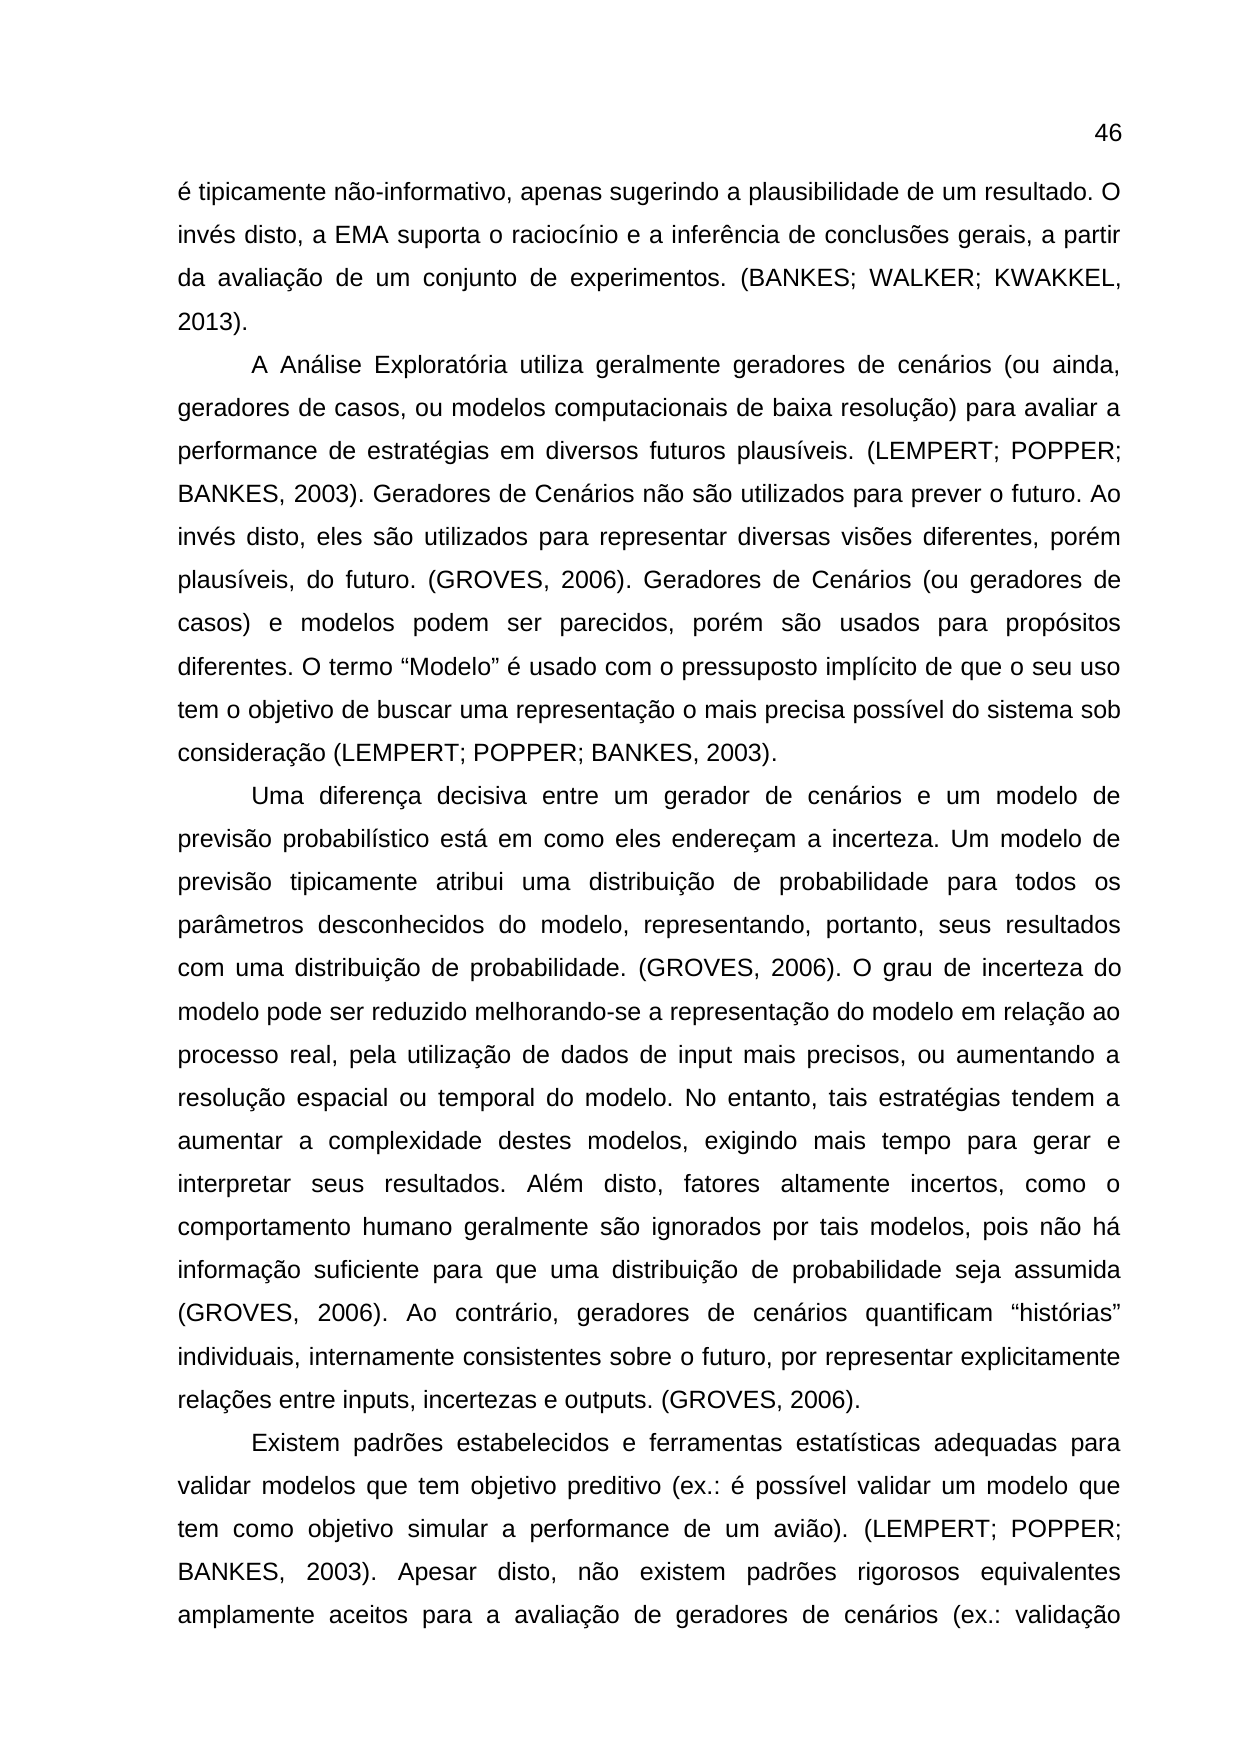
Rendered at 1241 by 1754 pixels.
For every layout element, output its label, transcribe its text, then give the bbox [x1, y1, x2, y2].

text A Análise Exploratória utiliza geralmente geradores de cenários (ou ainda, geradores de casos, ou modelos computacionais de baixa resolução) para avaliar a performance de estratégias em diversos futuros plausíveis. (LEMPERT; POPPER; BANKES, 2003). Geradores de Cenários não são utilizados para prever o futuro. Ao invés disto, eles são utilizados para representar diversas visões diferentes, porém plausíveis, do futuro. (GROVES, 2006). Geradores de Cenários (ou geradores de casos) e modelos podem ser parecidos, porém são usados para propósitos diferentes. O termo “Modelo” é usado com o pressuposto implícito de que o seu uso tem o objetivo de buscar uma representação o mais precisa possível do sistema sob consideração (LEMPERT; POPPER; BANKES, 2003). [177, 350, 1122, 767]
text Uma diferença decisiva entre um gerador de cenários e um modelo de previsão probabilístico está em como eles endereçam a incerteza. Um modelo de previsão tipicamente atribui uma distribuição de probabilidade para todos os parâmetros desconhecidos do modelo, representando, portanto, seus resultados com uma distribuição de probabilidade. (GROVES, 2006). O grau de incerteza do modelo pode ser reduzido melhorando-se a representação do modelo em relação ao processo real, pela utilização de dados de input mais precisos, ou aumentando a resolução espacial ou temporal do modelo. No entanto, tais estratégias tendem a aumentar a complexidade destes modelos, exigindo mais tempo para gerar e interpretar seus resultados. Além disto, fatores altamente incertos, como o comportamento humano geralmente são ignorados por tais modelos, pois não há informação suficiente para que uma distribuição de probabilidade seja assumida (GROVES, 2006). Ao contrário, geradores de cenários quantificam “histórias” individuais, internamente consistentes sobre o futuro, por representar explicitamente relações entre inputs, incertezas e outputs. (GROVES, 2006). [177, 781, 1122, 1413]
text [177, 1428, 1122, 1629]
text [177, 177, 1122, 335]
